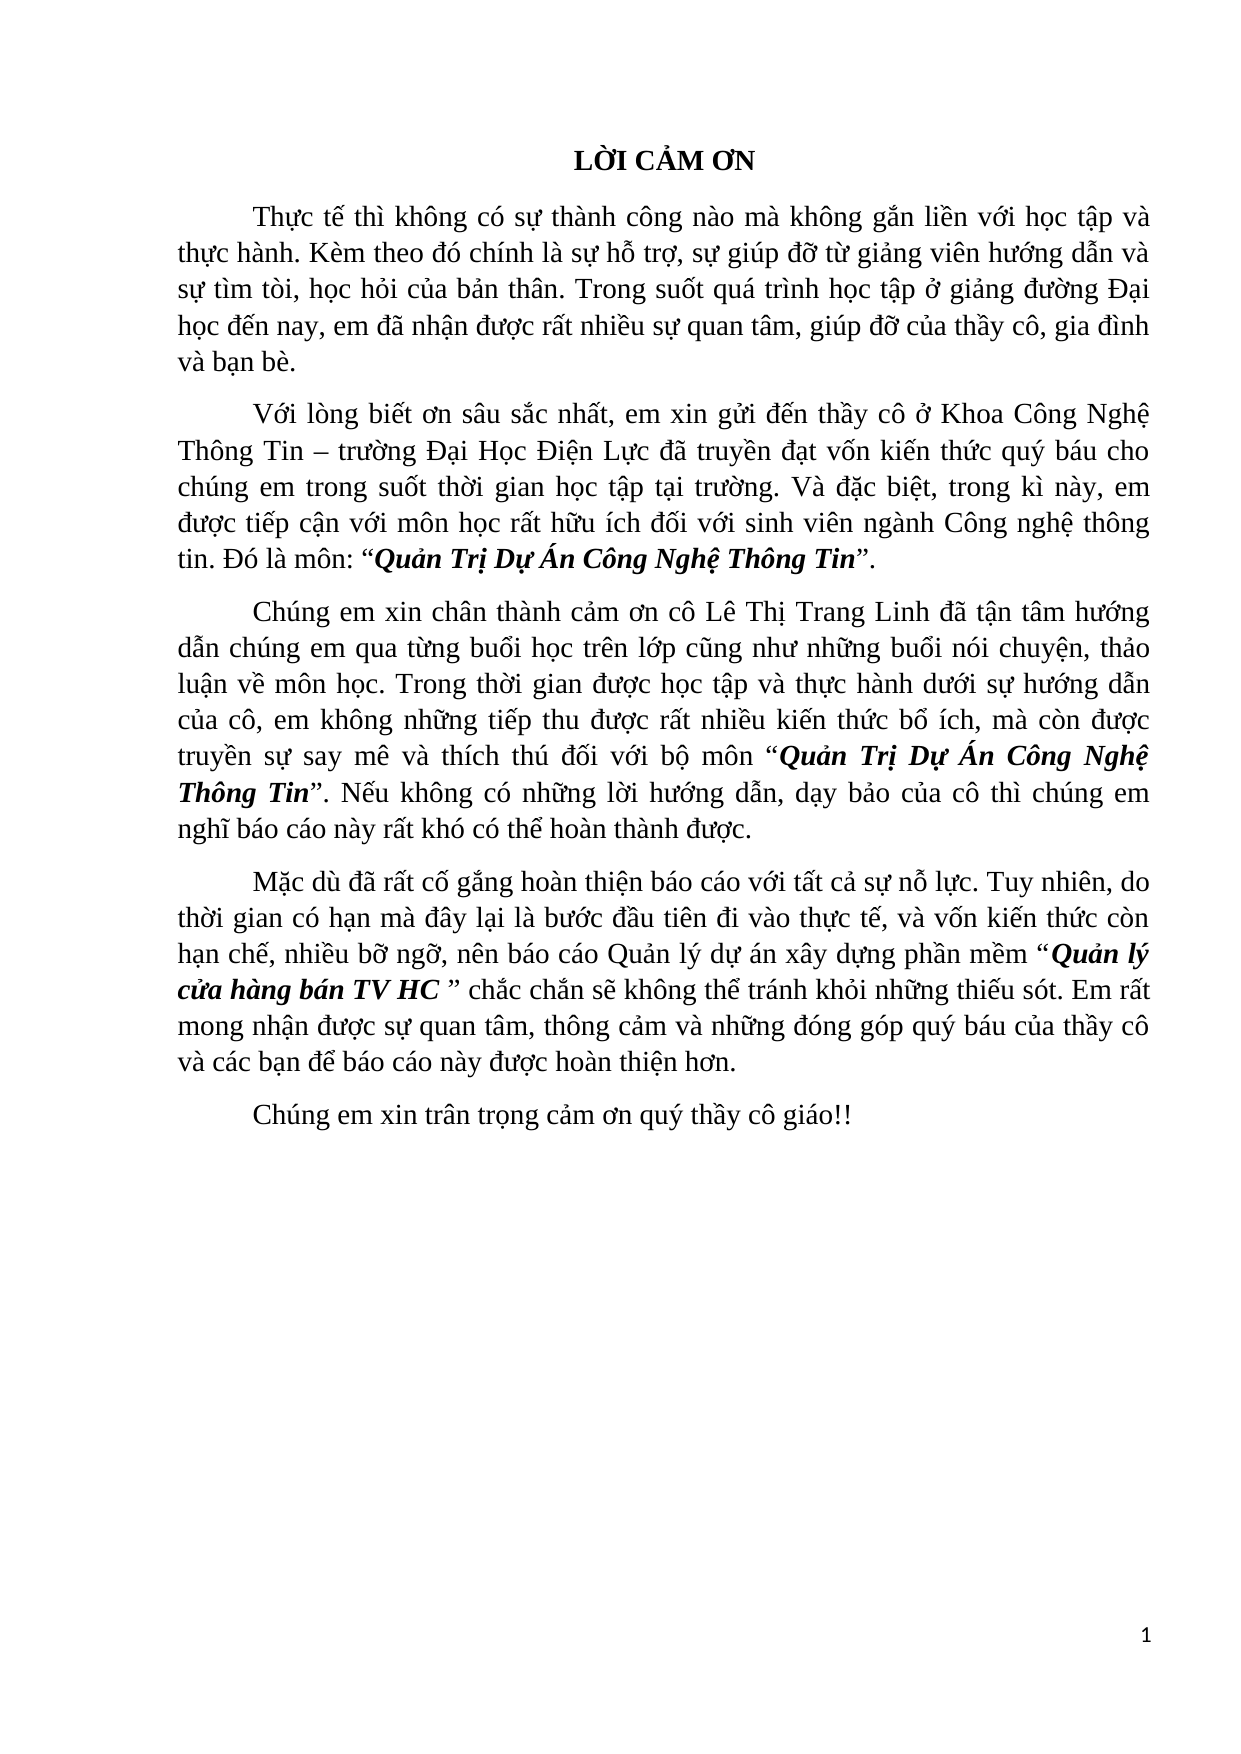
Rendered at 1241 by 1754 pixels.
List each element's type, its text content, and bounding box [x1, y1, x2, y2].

text Chúng em xin chân thành cảm ơn cô Lê Thị Trang Linh đã tận tâm hướng dẫn chúng em qua từng buổi học trên lớp cũng như những buổi nói chuyện, thảo luận về môn học. Trong thời gian được học tập và thực hành dưới sự hướng dẫn của cô, em không những tiếp thu được rất nhiều kiến thức bổ ích, mà còn được truyền sự say mê và thích thú đối với bộ môn “Quản Trị Dự Án Công Nghệ Thông Tin”. Nếu không có những lời hướng dẫn, dạy bảo của cô thì chúng em nghĩ báo cáo này rất khó có thể hoàn thành được. [177, 594, 1152, 844]
text Mặc dù đã rất cố gắng hoàn thiện báo cáo với tất cả sự nỗ lực. Tuy nhiên, do thời gian có hạn mà đây lại là bước đầu tiên đi vào thực tế, và vốn kiến thức còn hạn chế, nhiều bỡ ngỡ, nên báo cáo Quản lý dự án xây dựng phần mềm “Quản lý cửa hàng bán TV HC ” chắc chắn sẽ không thể tránh khỏi những thiếu sót. Em rất mong nhận được sự quan tâm, thông cảm và những đóng góp quý báu của thầy cô và các bạn để báo cáo này được hoàn thiện hơn. [177, 864, 1152, 1078]
text Chúng em xin trân trọng cảm ơn quý thầy cô giáo!! [177, 1097, 1152, 1131]
text Với lòng biết ơn sâu sắc nhất, em xin gửi đến thầy cô ở Khoa Công Nghệ Thông Tin – trường Đại Học Điện Lực đã truyền đạt vốn kiến thức quý báu cho chúng em trong suốt thời gian học tập tại trường. Và đặc biệt, trong kì này, em được tiếp cận với môn học rất hữu ích đối với sinh viên ngành Công nghệ thông tin. Đó là môn: “Quản Trị Dự Án Công Nghệ Thông Tin”. [177, 397, 1152, 575]
subtitle LỜI CẢM ƠN [177, 143, 1152, 177]
text Thực tế thì không có sự thành công nào mà không gắn liền với học tập và thực hành. Kèm theo đó chính là sự hỗ trợ, sự giúp đỡ từ giảng viên hướng dẫn và sự tìm tòi, học hỏi của bản thân. Trong suốt quá trình học tập ở giảng đường Đại học đến nay, em đã nhận được rất nhiều sự quan tâm, giúp đỡ của thầy cô, gia đình và bạn bè. [177, 199, 1152, 377]
